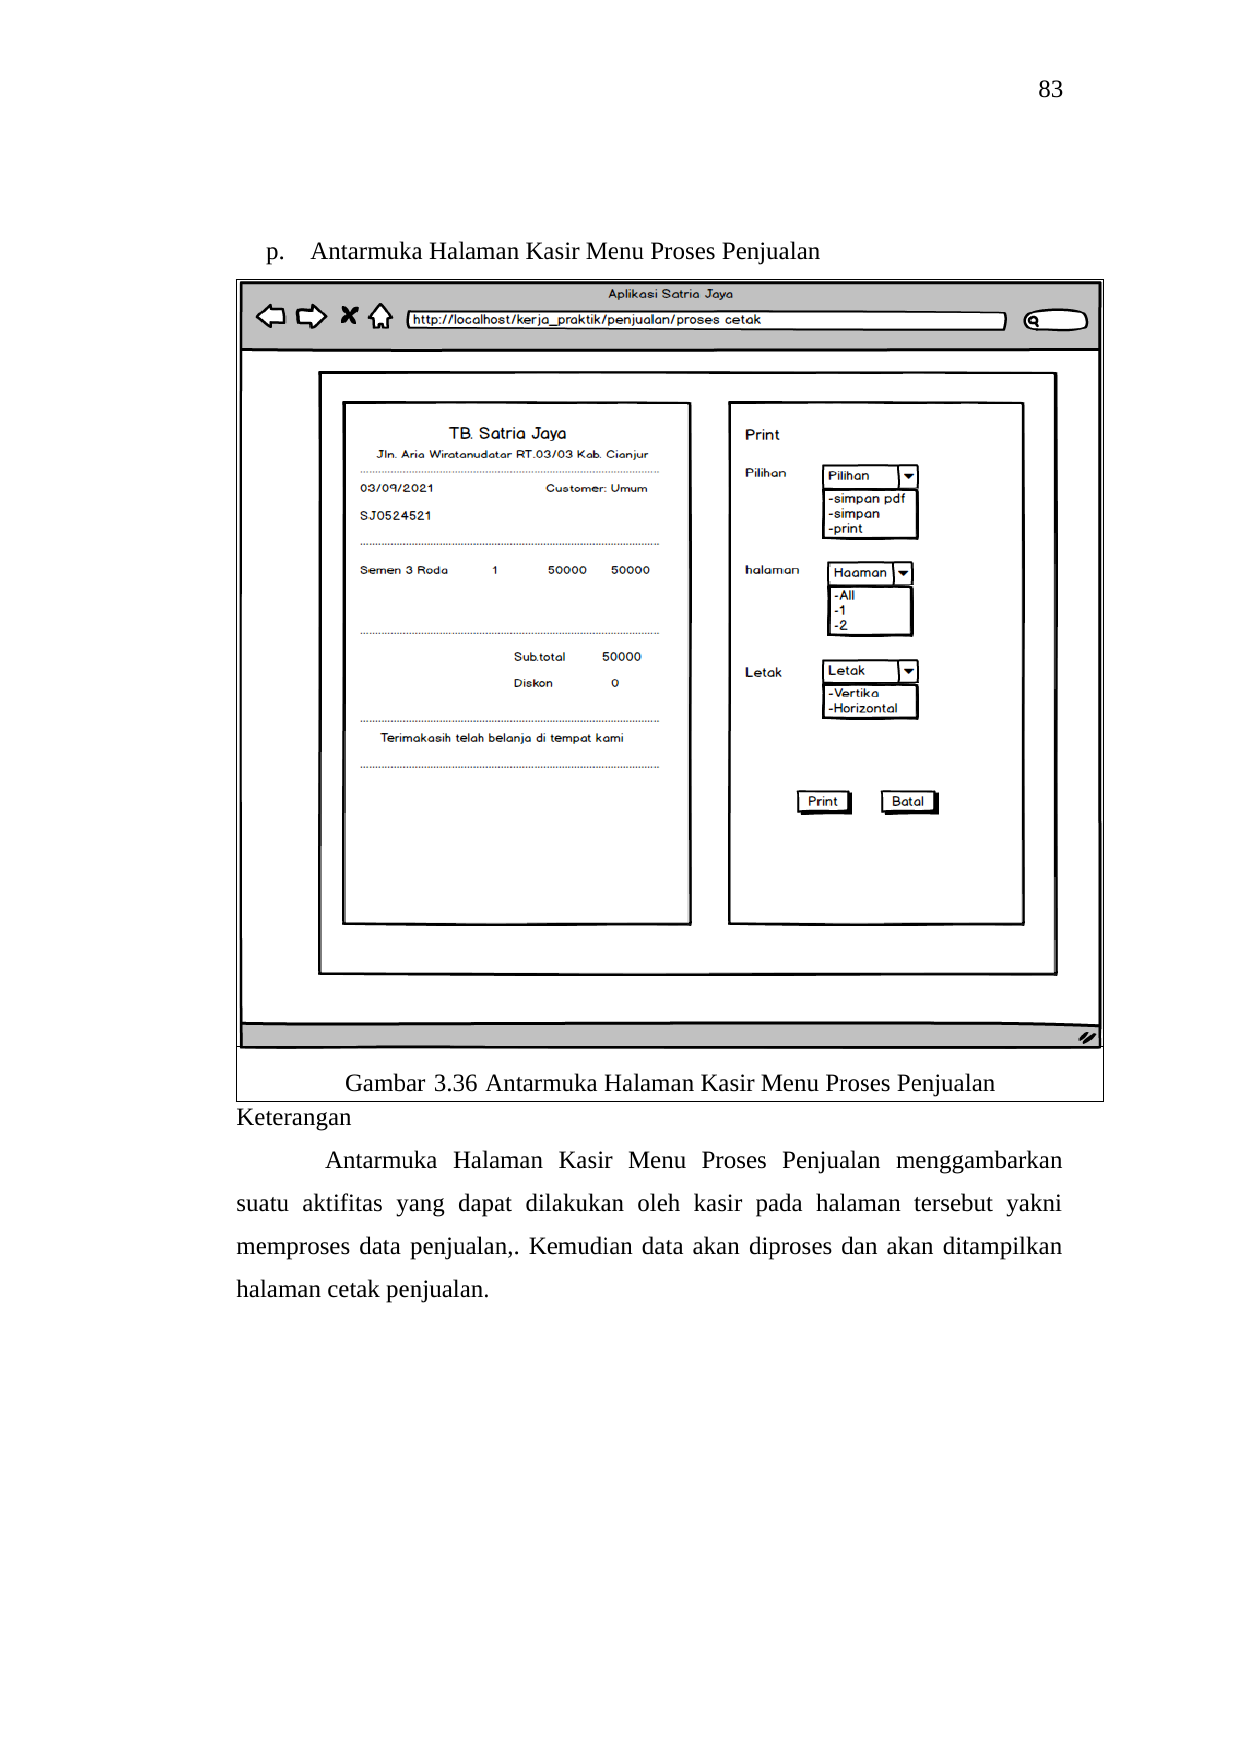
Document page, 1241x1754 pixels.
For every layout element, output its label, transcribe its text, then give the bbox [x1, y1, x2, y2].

table_header [237, 280, 1103, 1046]
text Keterangan [236, 1102, 1063, 1130]
table_cell Gambar 3.36 Antarmuka Halaman Kasir Menu Proses Penjualan [237, 1047, 1103, 1101]
text Antarmuka Halaman Kasir Menu Proses Penjualan menggambarkan suatu aktifitas yang dapat dilakukan oleh kasir pada halaman tersebut yakni memproses data penjualan,. Kemudian data akan diproses dan akan ditampilkan halaman cetak penjualan. [236, 1145, 1063, 1303]
list Antarmuka Halaman Kasir Menu Proses Penjualan [266, 236, 1063, 265]
